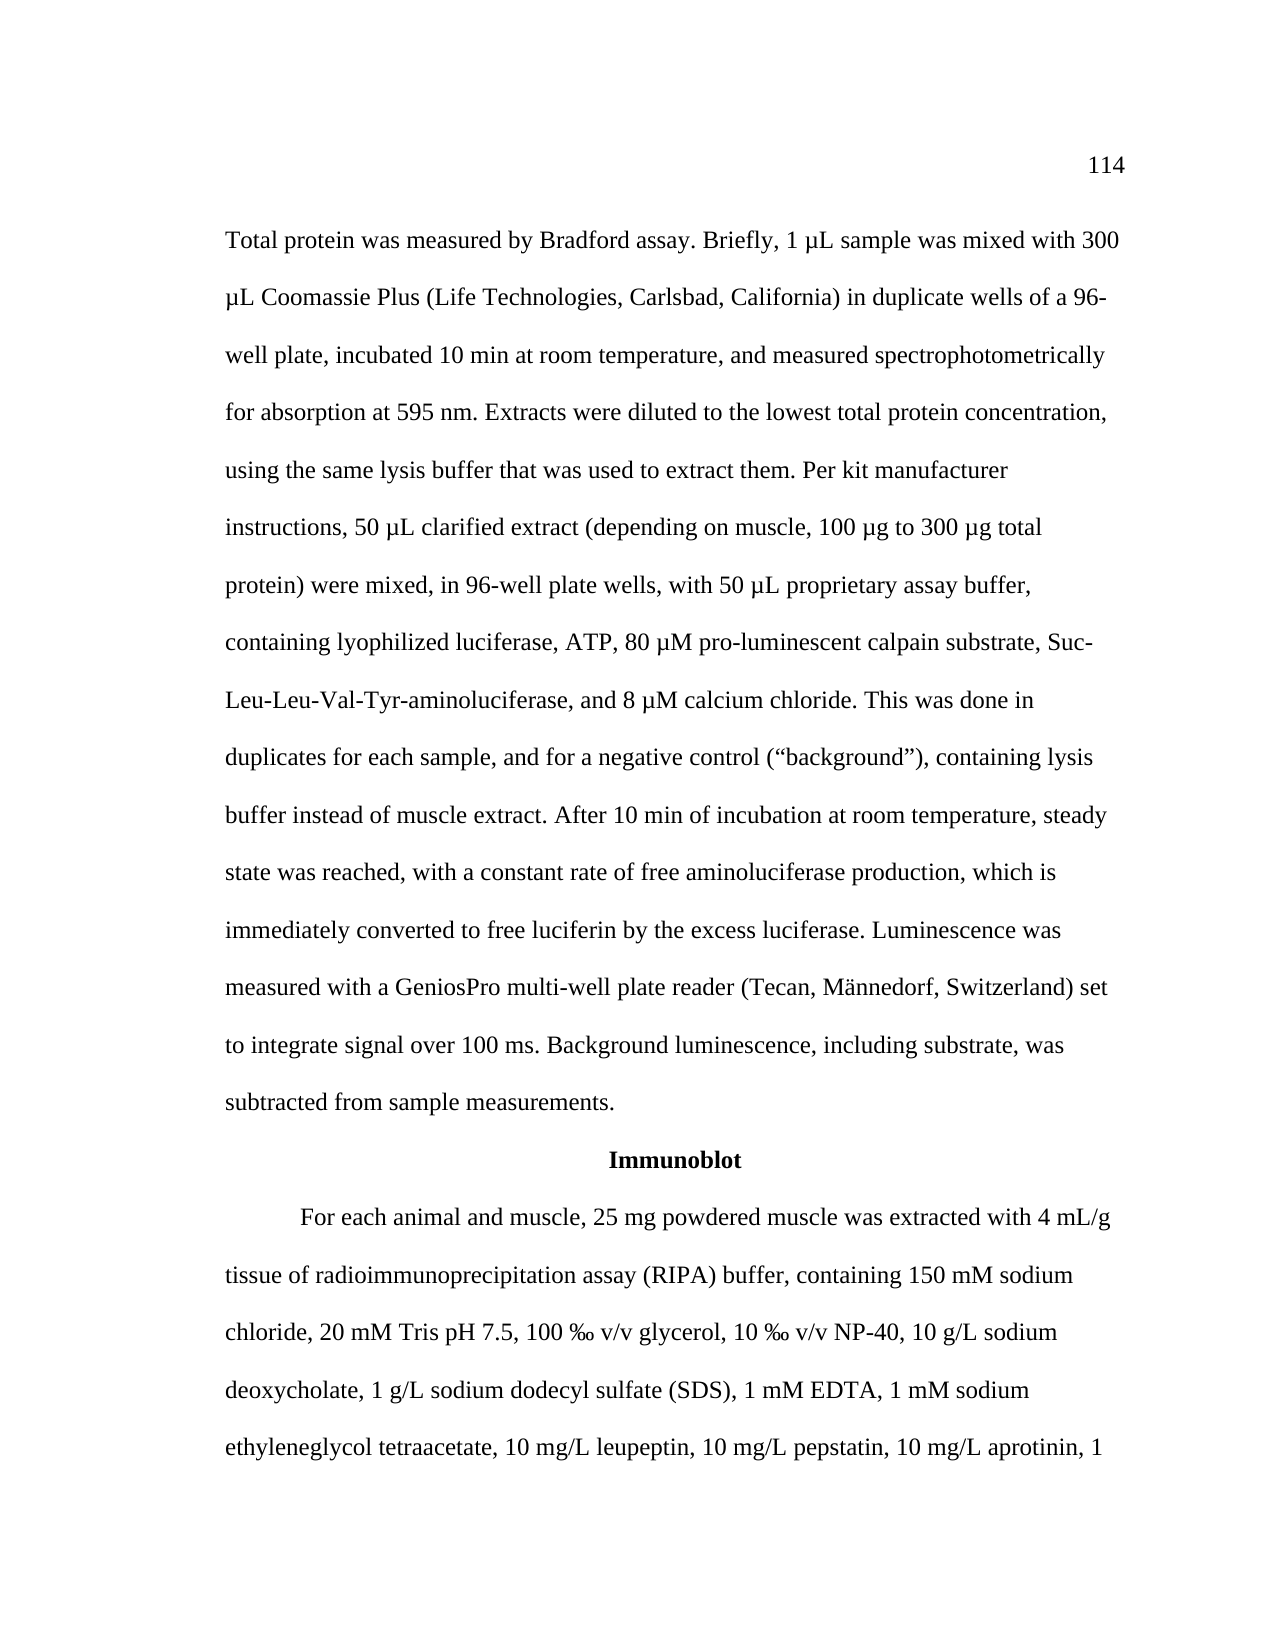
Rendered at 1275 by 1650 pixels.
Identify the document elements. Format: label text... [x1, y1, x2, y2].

subtitle Immunoblot [225, 1145, 1125, 1174]
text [225, 225, 1125, 1116]
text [225, 1202, 1125, 1461]
